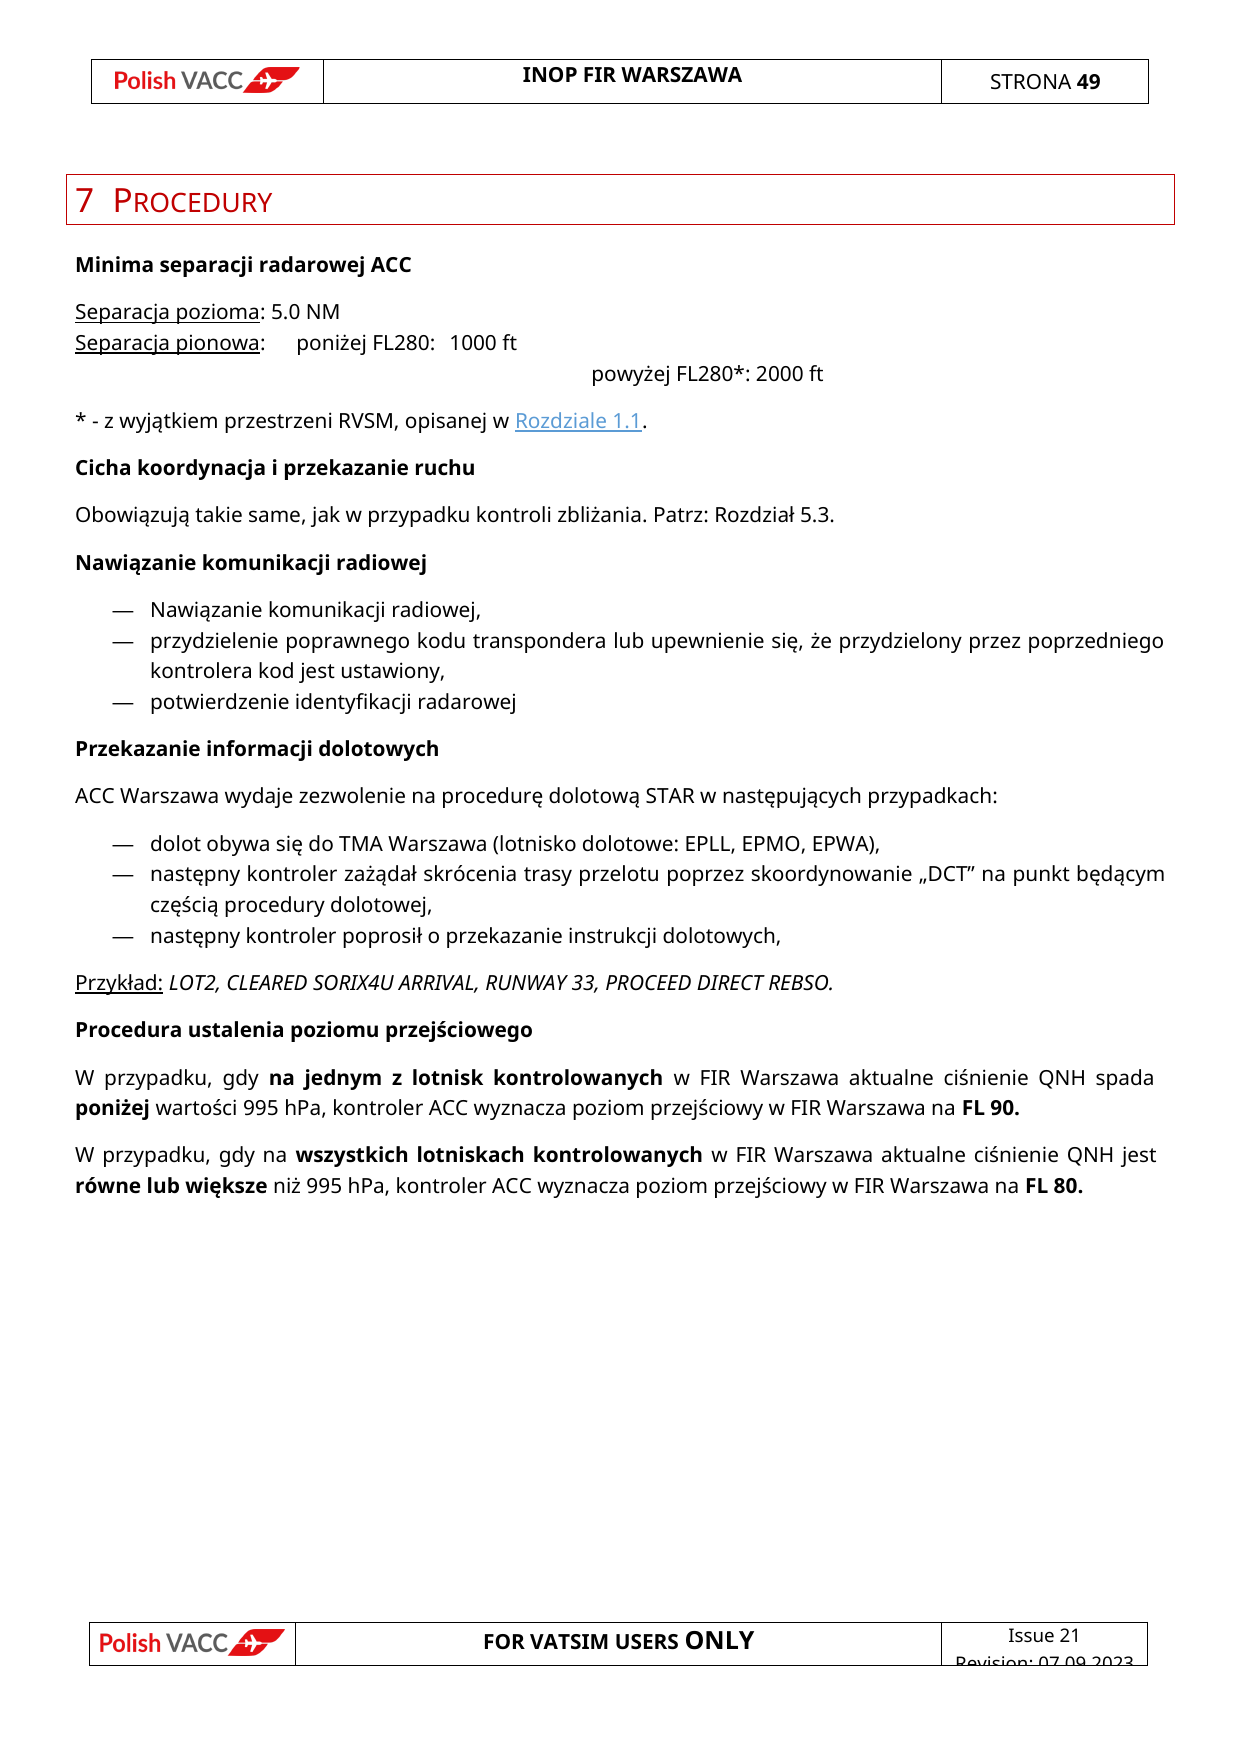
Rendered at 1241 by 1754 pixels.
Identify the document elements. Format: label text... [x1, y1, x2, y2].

text Nawiązanie komunikacji radiowej [75, 548, 1165, 576]
list dolot obywa się do TMA Warszawa (lotnisko dolotowe: EPLL, EPMO, EPWA), [112, 829, 1165, 857]
list następny kontroler zażądał skrócenia trasy przelotu poprzez skoordynowanie „DCT” na punkt będącym częścią procedury dolotowej, [112, 859, 1165, 918]
text Separacja pionowa: poniżej FL280: 1000 ft [75, 328, 1165, 356]
text Separacja pozioma: 5.0 NM [75, 297, 1165, 326]
text * - z wyjątkiem przestrzeni RVSM, opisanej w Rozdziale 1.1. [75, 406, 1165, 434]
text ACC Warszawa wydaje zezwolenie na procedurę dolotową STAR w następujących przypadkach: [75, 782, 1165, 810]
text W przypadku, gdy na ​wszystkich lotniskach kontrolowanych w FIR Warszawa aktualne ciśnienie QNH jest ​równe lub większe niż 995 hPa, kontroler ACC wyznacza poziom przejściowy w FIR Warszawa na ​FL 80. [75, 1141, 1165, 1199]
picture [100, 1629, 285, 1656]
text powyżej FL280*: 2000 ft [75, 359, 1165, 387]
text Przykład: LOT2, CLEARED SORIX4U ARRIVAL, RUNWAY 33, PROCEED DIRECT REBSO. [75, 968, 1165, 996]
picture [115, 67, 300, 93]
text W przypadku, gdy ​na jednym z lotnisk kontrolowanych w FIR Warszawa aktualne ciśnienie QNH spada ​poniżej wartości 995 hPa, kontroler ACC wyznacza poziom przejściowy w FIR Warszawa na ​FL 90. [75, 1063, 1165, 1122]
list przydzielenie poprawnego kodu transpondera lub upewnienie się, że przydzielony przez poprzedniego kontrolera kod jest ustawiony, [112, 626, 1165, 685]
text Minima separacji radarowej ACC [75, 250, 1165, 278]
text Przekazanie informacji dolotowych [75, 734, 1165, 763]
text Cicha koordynacja i przekazanie ruchu [75, 453, 1165, 482]
list następny kontroler poprosił o przekazanie instrukcji dolotowych, [112, 921, 1165, 949]
text Procedura ustalenia poziomu przejściowego [75, 1015, 1165, 1044]
text Obowiązują takie same, jak w przypadku kontroli zbliżania. Patrz: Rozdział 5.3. [75, 501, 1165, 529]
list Nawiązanie komunikacji radiowej, [112, 595, 1165, 623]
subtitle Procedury [67, 175, 1174, 224]
list potwierdzenie identyfikacji radarowej [112, 687, 1165, 715]
